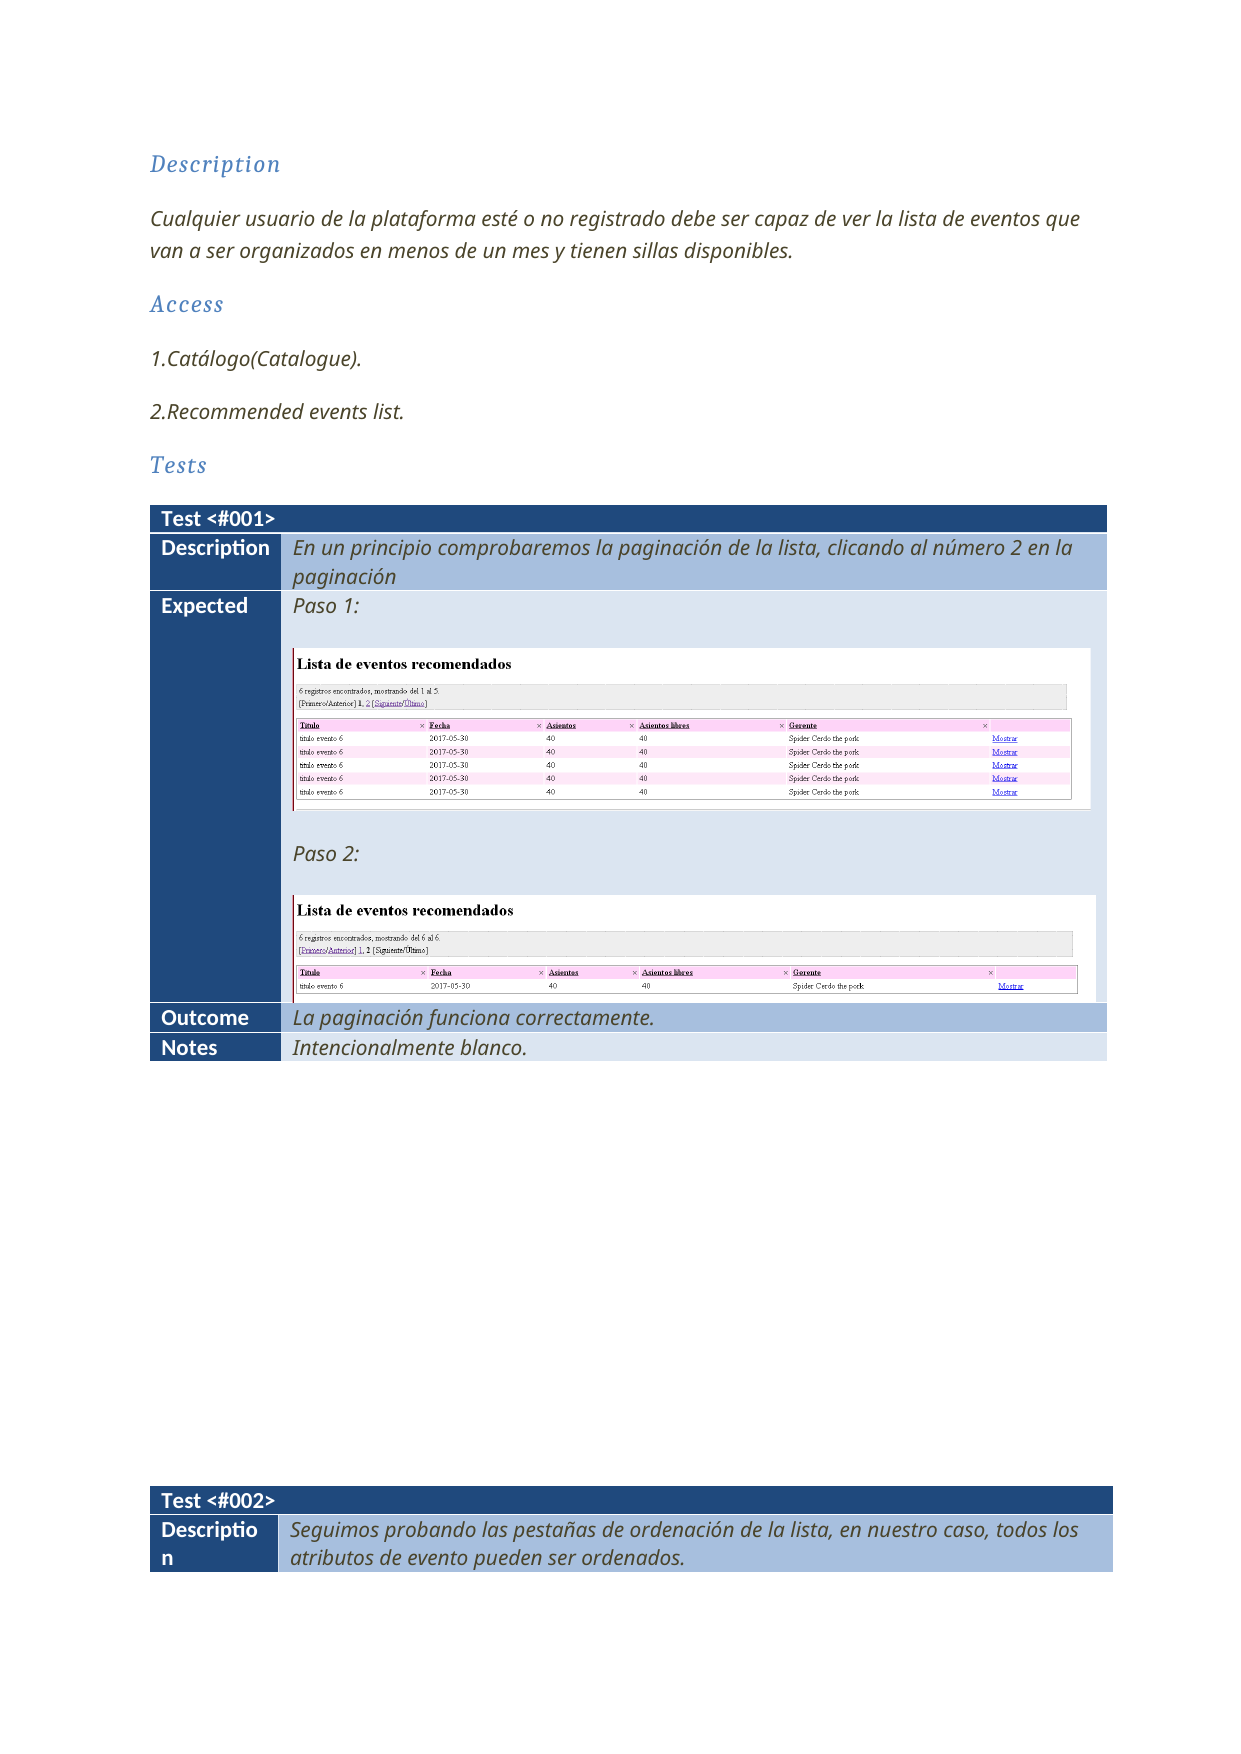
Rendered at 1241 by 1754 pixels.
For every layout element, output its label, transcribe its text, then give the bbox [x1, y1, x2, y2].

table_cell Intencionalmente blanco. [281, 1033, 1107, 1061]
table_cell Notes [150, 1033, 281, 1061]
table_cell En un principio comprobaremos la paginación de la lista, clicando al número 2 en la paginación [281, 534, 1107, 590]
subtitle Tests [150, 451, 1090, 479]
table_cell Description [150, 1515, 278, 1572]
table_cell Expected [150, 591, 281, 1002]
text Cualquier usuario de la plataforma esté o no registrado debe ser capaz de ver la lista de eventos que van a ser organizados en menos de un mes y tienen sillas disponibles. [150, 204, 1090, 265]
subtitle Access [150, 290, 1090, 319]
picture [292, 895, 1096, 1003]
table_cell Outcome [150, 1003, 281, 1032]
table_header Test <#002> [150, 1486, 1113, 1514]
text 2.Recommended events list. [150, 397, 1090, 426]
table_header Test <#001> [150, 505, 1107, 532]
subtitle Description [150, 150, 1090, 179]
text 1.Catálogo(Catalogue). [150, 344, 1090, 372]
table_cell Seguimos probando las pestañas de ordenación de la lista, en nuestro caso, todos los atributos de evento pueden ser ordenados. [279, 1515, 1113, 1572]
table_cell Paso 1: Paso 2: [281, 591, 1107, 1002]
table_cell Description [150, 534, 281, 590]
table_cell La paginación funciona correctamente. [281, 1003, 1107, 1032]
picture [292, 648, 1091, 811]
